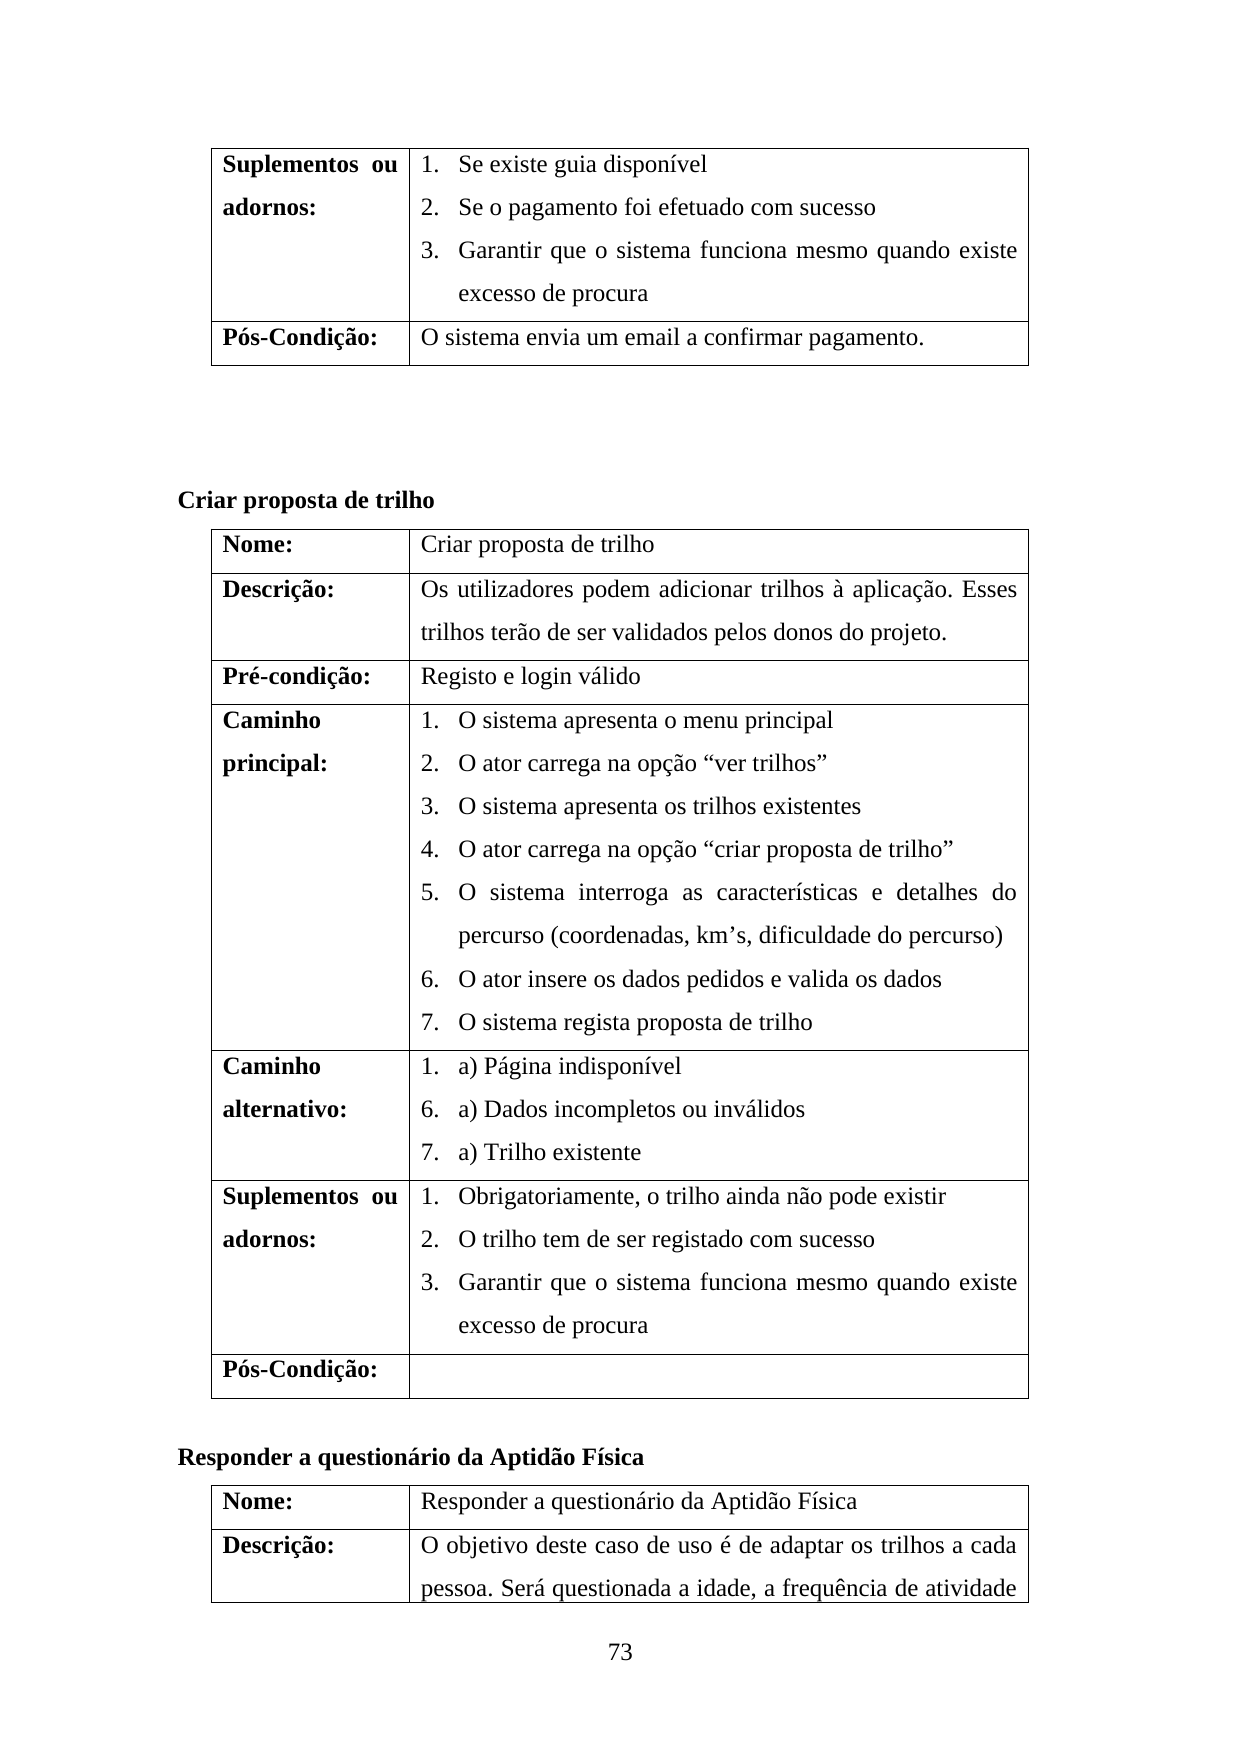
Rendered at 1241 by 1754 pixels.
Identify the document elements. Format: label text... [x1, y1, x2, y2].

table_cell Se existe guia disponível Se o pagamento foi efetuado com sucesso Garantir que o sistema funciona mesmo quando existe excesso de procura [410, 149, 1028, 321]
table_cell Registo e login válido [410, 661, 1028, 704]
text Criar proposta de trilho [177, 485, 1063, 514]
table_cell Caminho alternativo: [212, 1051, 409, 1180]
table_header Criar proposta de trilho [410, 530, 1028, 573]
table_cell Pré-condição: [212, 661, 409, 704]
table_cell Descrição: [212, 574, 409, 660]
table_cell Descrição: [212, 1530, 409, 1602]
table_header Responder a questionário da Aptidão Física [410, 1486, 1028, 1529]
table_cell Suplementos ou adornos: [212, 149, 409, 321]
table_cell Pós-Condição: [212, 322, 409, 365]
table_cell Pós-Condição: [212, 1355, 409, 1398]
table_cell Suplementos ou adornos: [212, 1181, 409, 1353]
table_header Nome: [212, 530, 409, 573]
table_cell O sistema apresenta o menu principal O ator carrega na opção “ver trilhos” O sistema apresenta os trilhos existentes O ator carrega na opção “criar proposta de trilho” O sistema interroga as características e detalhes do percurso (coordenadas, km’s, dificuldade do percurso) O ator insere os dados pedidos e valida os dados O sistema regista proposta de trilho [410, 705, 1028, 1050]
table_cell O sistema envia um email a confirmar pagamento. [410, 322, 1028, 365]
table_cell Caminho principal: [212, 705, 409, 1050]
text Responder a questionário da Aptidão Física [177, 1442, 1063, 1471]
table_cell Obrigatoriamente, o trilho ainda não pode existir O trilho tem de ser registado com sucesso Garantir que o sistema funciona mesmo quando existe excesso de procura [410, 1181, 1028, 1353]
table_header Nome: [212, 1486, 409, 1529]
table_cell a) Página indisponível a) Dados incompletos ou inválidos a) Trilho existente [410, 1051, 1028, 1180]
table_cell [410, 1355, 1028, 1398]
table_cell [410, 1530, 1028, 1602]
table_cell Os utilizadores podem adicionar trilhos à aplicação. Esses trilhos terão de ser validados pelos donos do projeto. [410, 574, 1028, 660]
